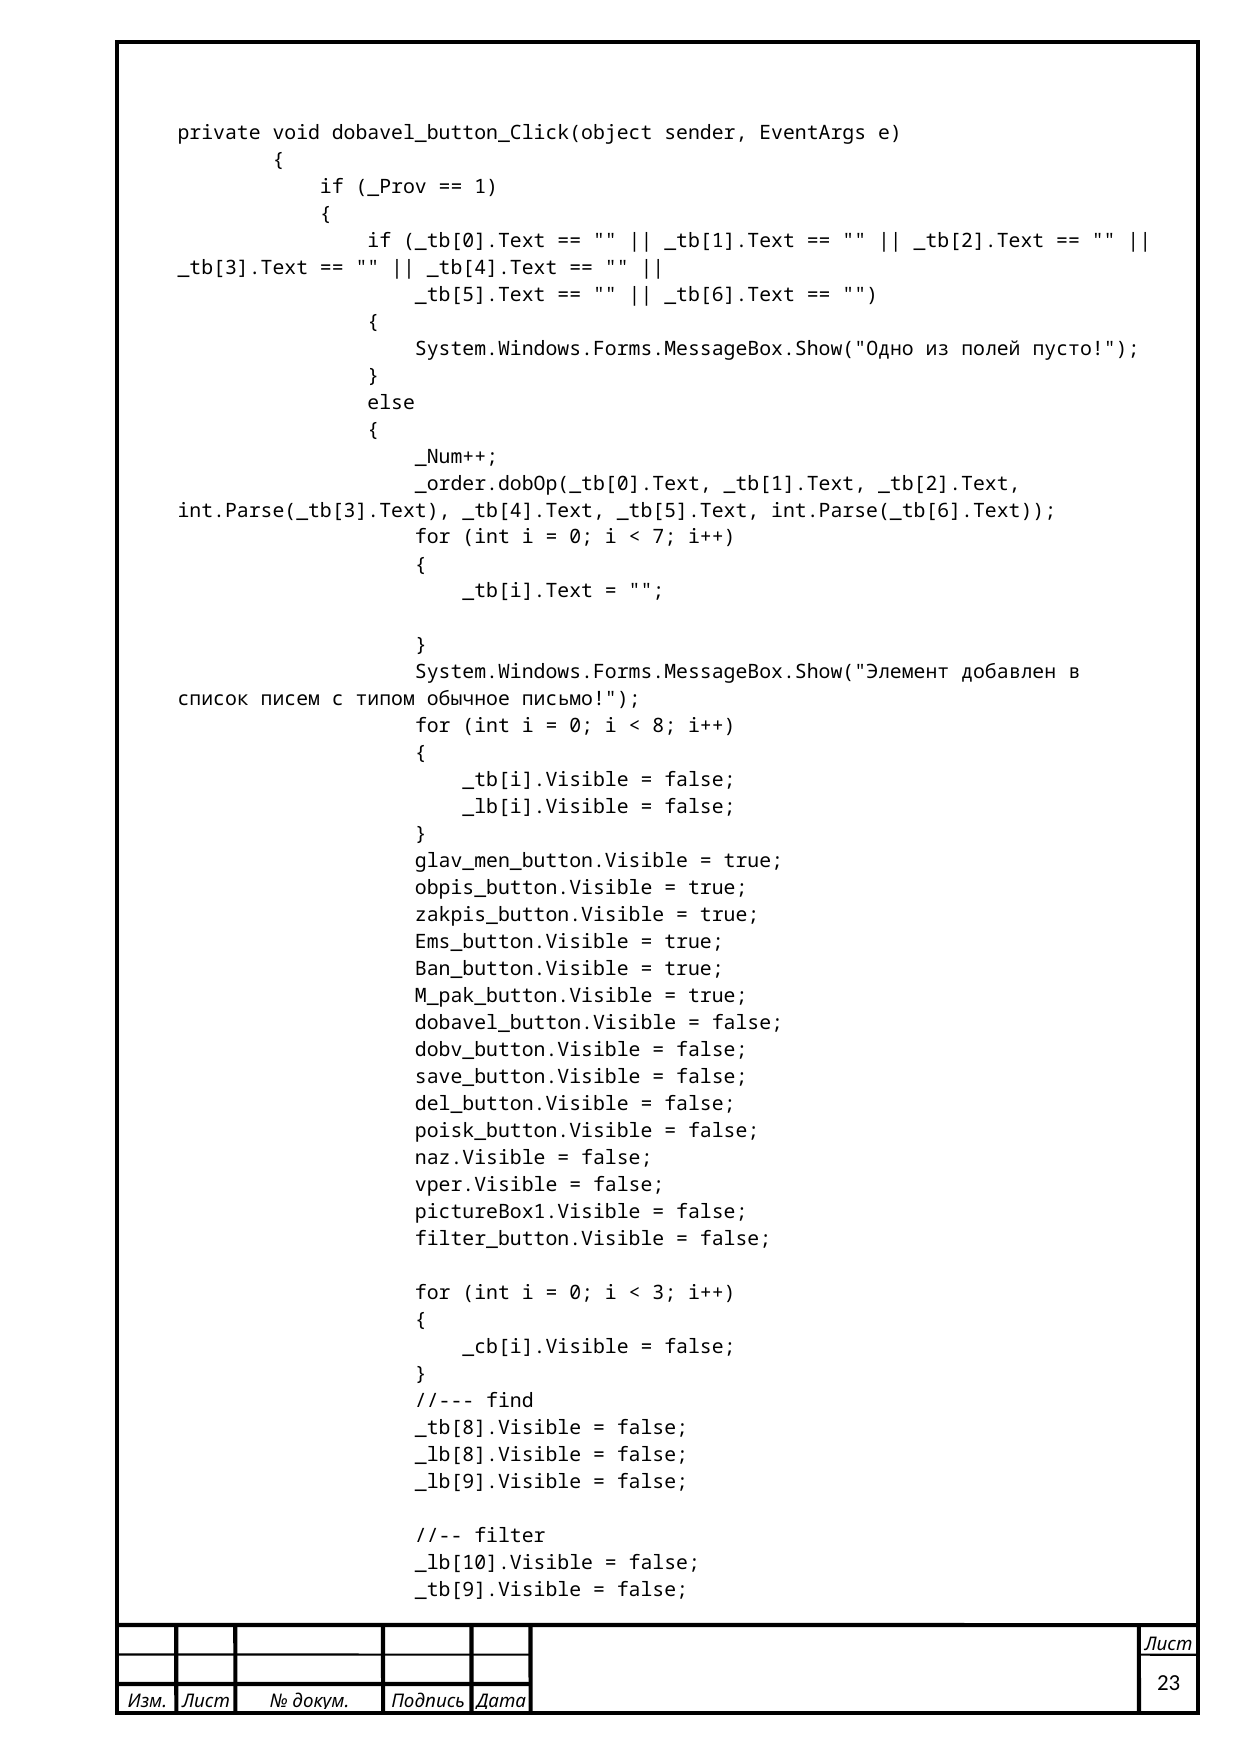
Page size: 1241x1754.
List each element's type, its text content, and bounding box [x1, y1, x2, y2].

text _tb[i].Visible = false; [177, 766, 1152, 793]
text if (_tb[0].Text == "" || _tb[1].Text == "" || _tb[2].Text == "" || _tb[3].Text == "" || _tb[4].Text == "" || [177, 226, 1152, 280]
text else [177, 388, 1152, 415]
text obpis_button.Visible = true; [177, 873, 1152, 901]
text private void dobavel_button_Click(object sender, EventArgs e) [177, 118, 1152, 145]
text _lb[i].Visible = false; [177, 793, 1152, 819]
text { [177, 307, 1152, 334]
text Ems_button.Visible = true; [177, 927, 1152, 954]
text { [177, 145, 1152, 172]
text _tb[8].Visible = false; [177, 1413, 1152, 1440]
text if (_Prov == 1) [177, 172, 1152, 199]
text _lb[8].Visible = false; [177, 1440, 1152, 1467]
text } [177, 631, 1152, 658]
text } [177, 1359, 1152, 1386]
text dobv_button.Visible = false; [177, 1035, 1152, 1062]
text System.Windows.Forms.MessageBox.Show("Одно из полей пусто!"); [177, 334, 1152, 361]
text naz.Visible = false; [177, 1143, 1152, 1170]
text for (int i = 0; i < 8; i++) [177, 712, 1152, 739]
text filter_button.Visible = false; [177, 1224, 1152, 1251]
text { [177, 199, 1152, 226]
text zakpis_button.Visible = true; [177, 901, 1152, 927]
text _lb[10].Visible = false; [177, 1548, 1152, 1575]
text poisk_button.Visible = false; [177, 1116, 1152, 1143]
text //--- find [177, 1386, 1152, 1413]
text M_pak_button.Visible = true; [177, 981, 1152, 1008]
text } [177, 819, 1152, 847]
text _order.dobOp(_tb[0].Text, _tb[1].Text, _tb[2].Text, int.Parse(_tb[3].Text), _tb[4].Text, _tb[5].Text, int.Parse(_tb[6].Text)); [177, 469, 1152, 523]
text _cb[i].Visible = false; [177, 1332, 1152, 1359]
text { [177, 1305, 1152, 1332]
text System.Windows.Forms.MessageBox.Show("Элемент добавлен в список писем с типом обычное письмо!"); [177, 658, 1152, 712]
text _tb[i].Text = ""; [177, 577, 1152, 604]
text vper.Visible = false; [177, 1170, 1152, 1197]
text for (int i = 0; i < 3; i++) [177, 1278, 1152, 1305]
text Ban_button.Visible = true; [177, 954, 1152, 981]
text _tb[9].Visible = false; [177, 1575, 1152, 1602]
text del_button.Visible = false; [177, 1089, 1152, 1116]
text _Num++; [177, 442, 1152, 469]
text } [177, 361, 1152, 388]
text { [177, 739, 1152, 766]
text _lb[9].Visible = false; [177, 1467, 1152, 1494]
text dobavel_button.Visible = false; [177, 1008, 1152, 1035]
text save_button.Visible = false; [177, 1062, 1152, 1089]
text { [177, 415, 1152, 442]
text glav_men_button.Visible = true; [177, 847, 1152, 873]
text for (int i = 0; i < 7; i++) [177, 523, 1152, 550]
text pictureBox1.Visible = false; [177, 1197, 1152, 1224]
text _tb[5].Text == "" || _tb[6].Text == "") [177, 280, 1152, 307]
text //-- filter [177, 1521, 1152, 1548]
text { [177, 550, 1152, 577]
